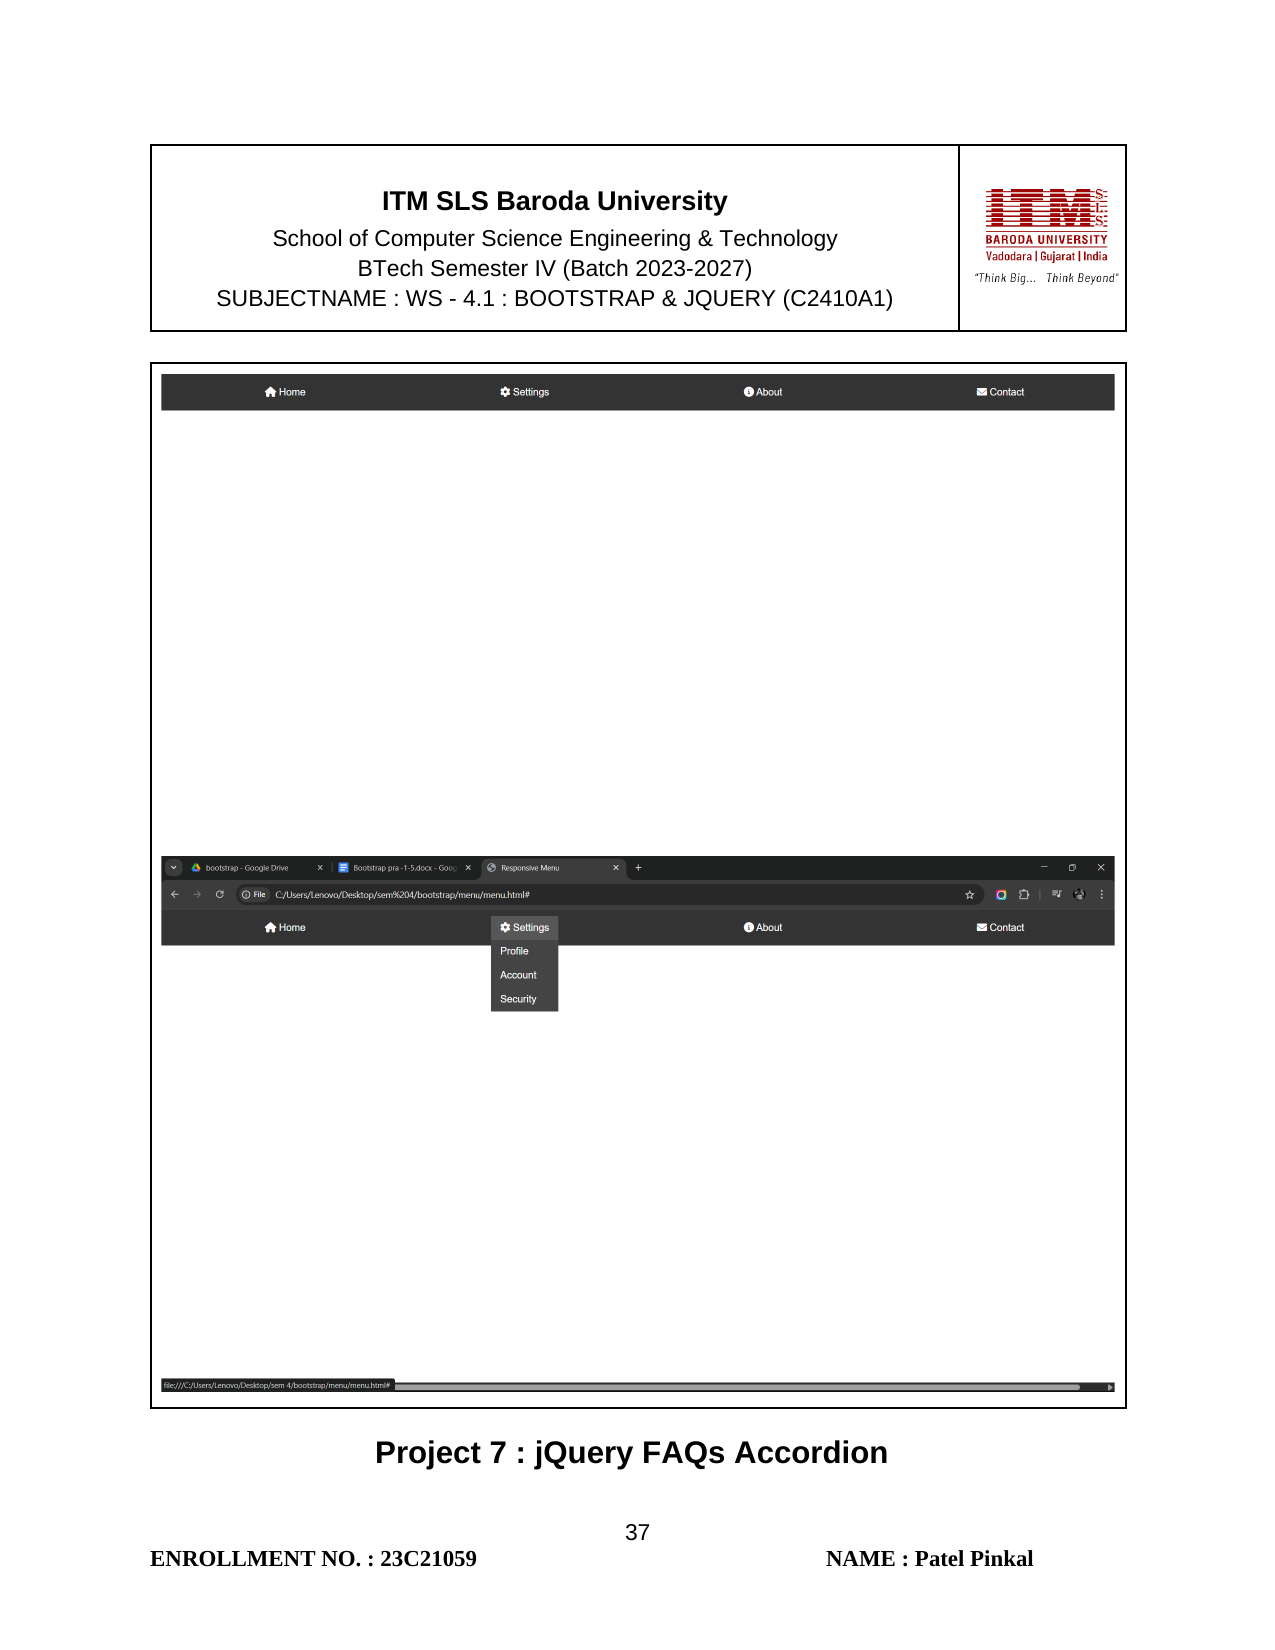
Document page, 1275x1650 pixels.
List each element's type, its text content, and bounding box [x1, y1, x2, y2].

picture [161, 374, 1115, 1392]
text Project 7 : jQuery FAQs Accordion [375, 1434, 1125, 1470]
picture [969, 185, 1124, 288]
